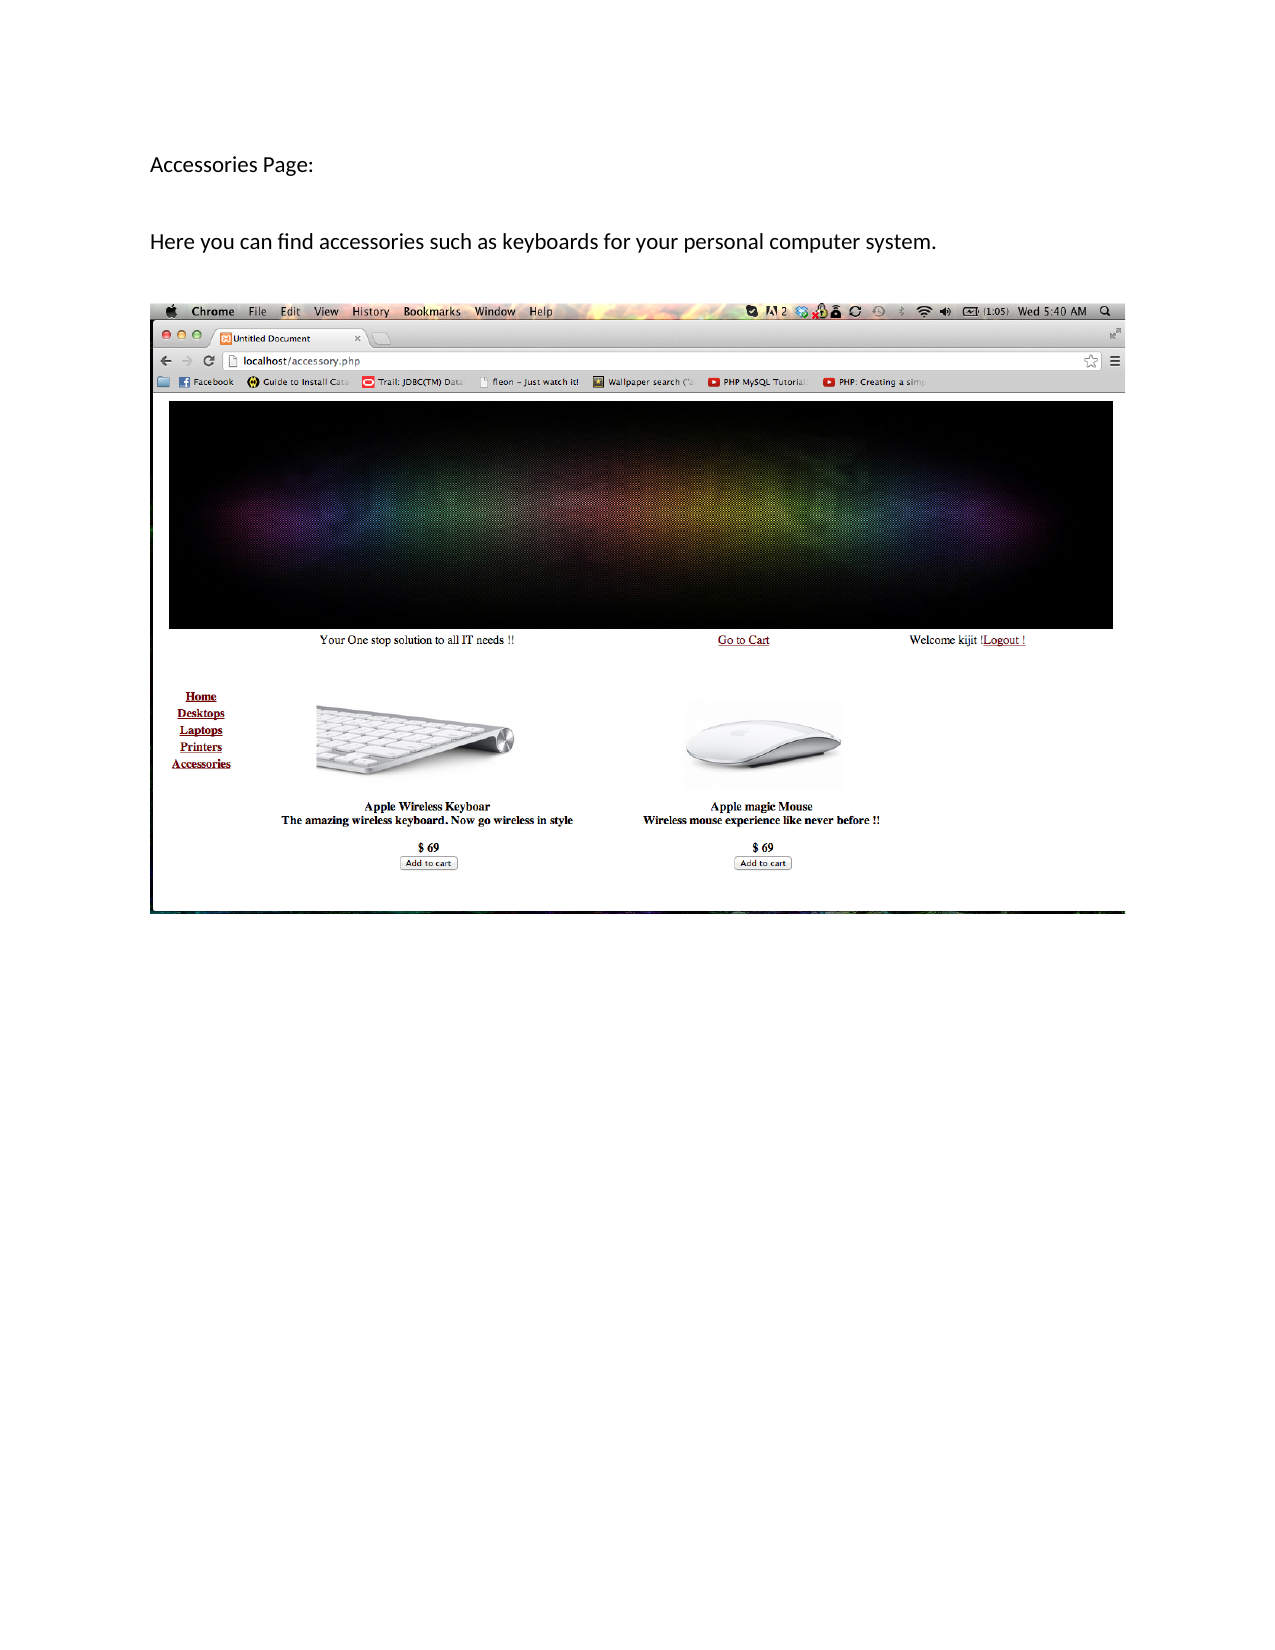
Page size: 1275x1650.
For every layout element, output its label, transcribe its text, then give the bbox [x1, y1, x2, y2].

picture [150, 303, 1125, 914]
text Here you can find accessories such as keyboards for your personal computer system. [150, 227, 1125, 255]
text Accessories Page: [150, 150, 1125, 178]
